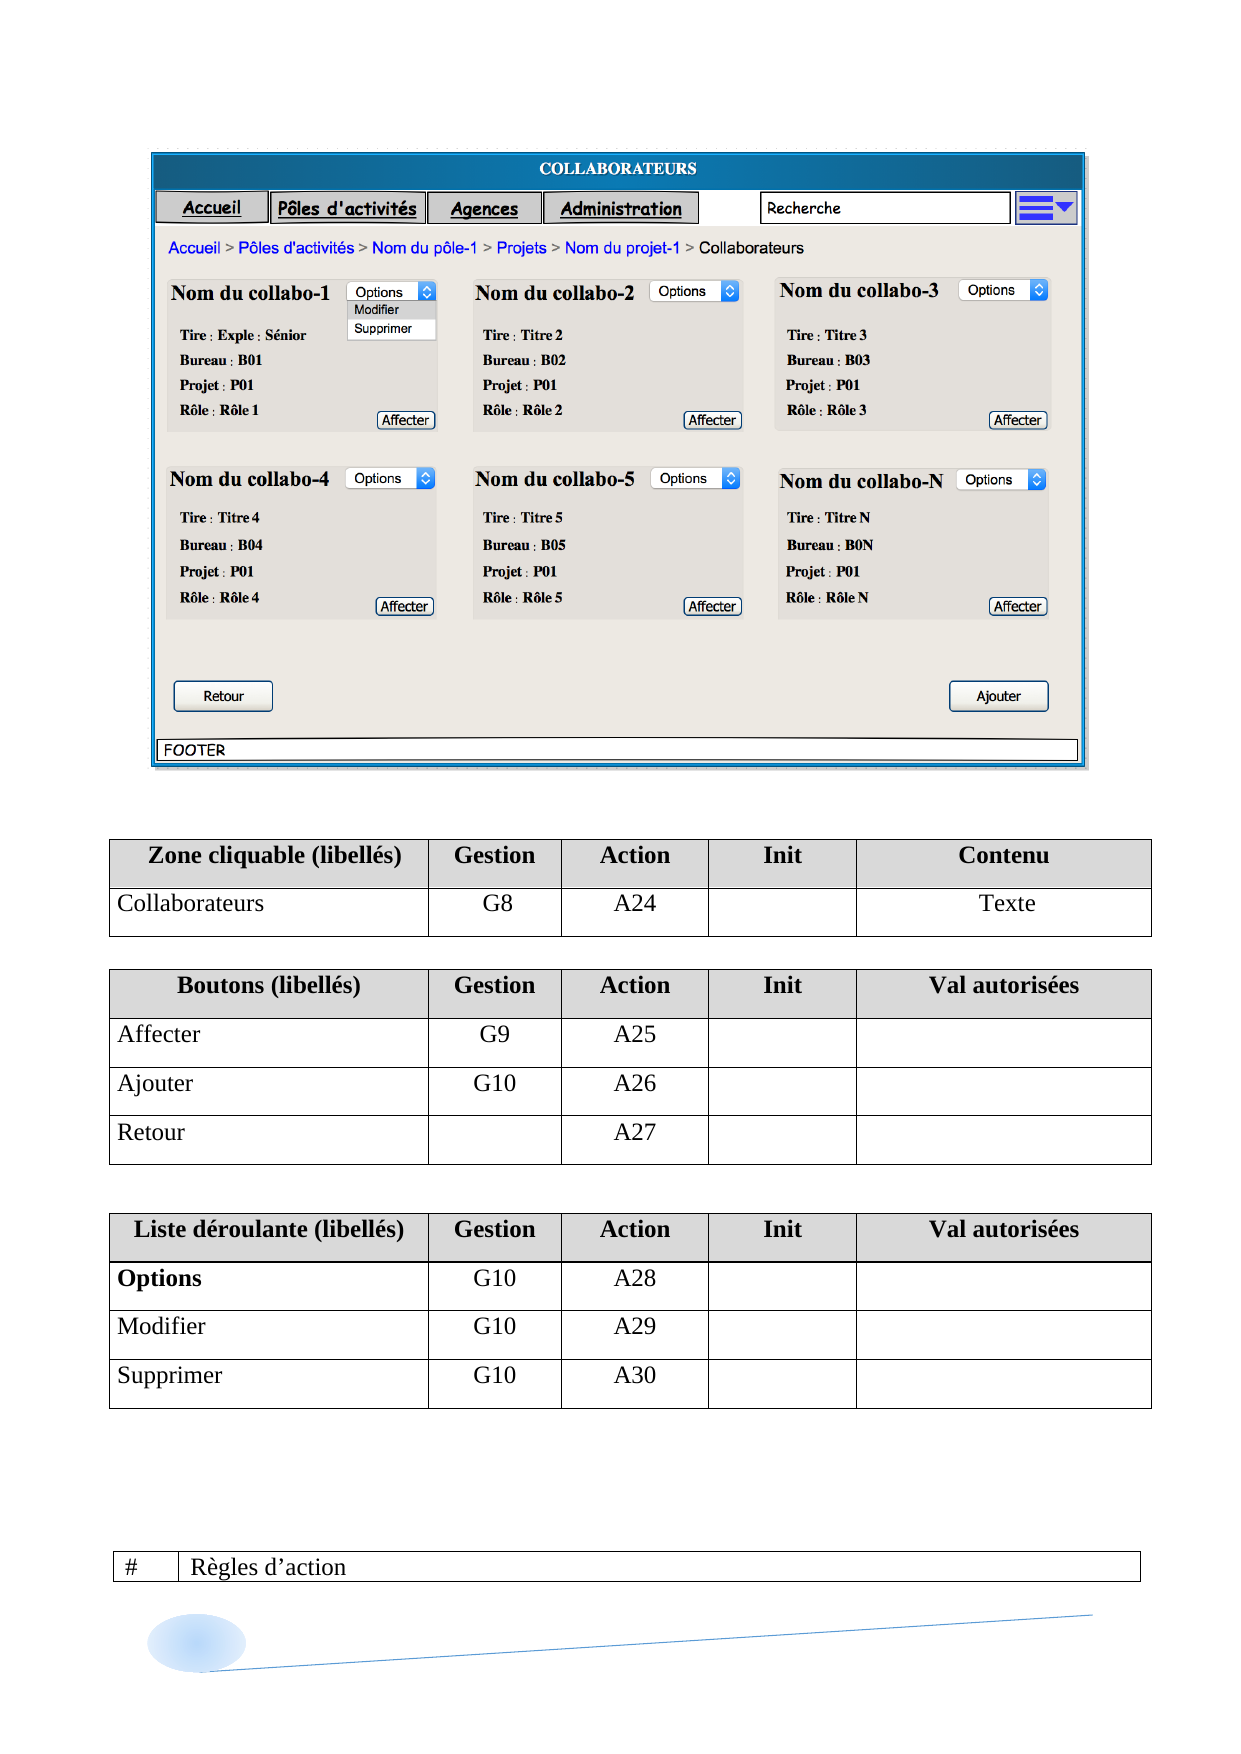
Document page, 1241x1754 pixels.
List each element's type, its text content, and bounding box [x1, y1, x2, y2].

table_cell Boutons (libellés) [110, 970, 428, 1018]
table_header Règles d’action [179, 1552, 1140, 1581]
table_cell Ajouter [110, 1068, 428, 1115]
table_cell G10 [429, 1263, 561, 1310]
table_cell A30 [562, 1360, 708, 1408]
table_cell [709, 937, 856, 969]
table_header Zone cliquable (libellés) [110, 840, 428, 887]
table_cell [709, 889, 856, 936]
table_cell [709, 1068, 856, 1115]
table_cell [856, 937, 873, 969]
table_cell [429, 1116, 561, 1164]
table_cell G8 [429, 889, 561, 936]
table_cell Collaborateurs [110, 889, 428, 936]
table_cell G10 [429, 1360, 561, 1408]
table_cell [857, 1068, 1151, 1115]
table_cell Texte [857, 889, 1151, 936]
table_cell [857, 1116, 1151, 1164]
table_cell Options [110, 1263, 428, 1310]
table_header Action [562, 840, 708, 887]
table_cell Modifier [110, 1311, 428, 1359]
table_cell G10 [429, 1311, 561, 1359]
table_cell A27 [562, 1116, 708, 1164]
table_header Liste déroulante (libellés) [110, 1214, 428, 1261]
table_header Init [709, 1214, 856, 1261]
table_cell [561, 937, 709, 969]
picture [147, 147, 1091, 774]
table_cell A24 [562, 889, 708, 936]
table_cell G10 [429, 1068, 561, 1115]
table_header # [114, 1552, 178, 1581]
table_cell [709, 1360, 856, 1408]
table_header Contenu [857, 840, 1151, 887]
table_cell [857, 1263, 1151, 1310]
table_cell [857, 1019, 1151, 1067]
table_cell G9 [429, 1019, 561, 1067]
table_cell A28 [562, 1263, 708, 1310]
table_cell [110, 937, 428, 969]
table_header Action [562, 1214, 708, 1261]
table_cell Retour [110, 1116, 428, 1164]
table_cell Supprimer [110, 1360, 428, 1408]
table_cell A26 [562, 1068, 708, 1115]
table_cell Val autorisées [857, 970, 1151, 1018]
table_cell A25 [562, 1019, 708, 1067]
table_cell [709, 1263, 856, 1310]
table_cell [428, 937, 561, 969]
table_cell [857, 1311, 1151, 1359]
table_header Val autorisées [857, 1214, 1151, 1261]
table_cell Gestion [429, 970, 561, 1018]
table_header Gestion [429, 840, 561, 887]
table_cell [709, 1019, 856, 1067]
table_cell [857, 1360, 1151, 1408]
table_cell Action [562, 970, 708, 1018]
table_cell [873, 936, 1188, 969]
table_header Init [709, 840, 856, 887]
table_cell Init [709, 970, 856, 1018]
table_cell [709, 1116, 856, 1164]
table_cell [709, 1311, 856, 1359]
table_header Gestion [429, 1214, 561, 1261]
table_cell A29 [562, 1311, 708, 1359]
table_cell Affecter [110, 1019, 428, 1067]
